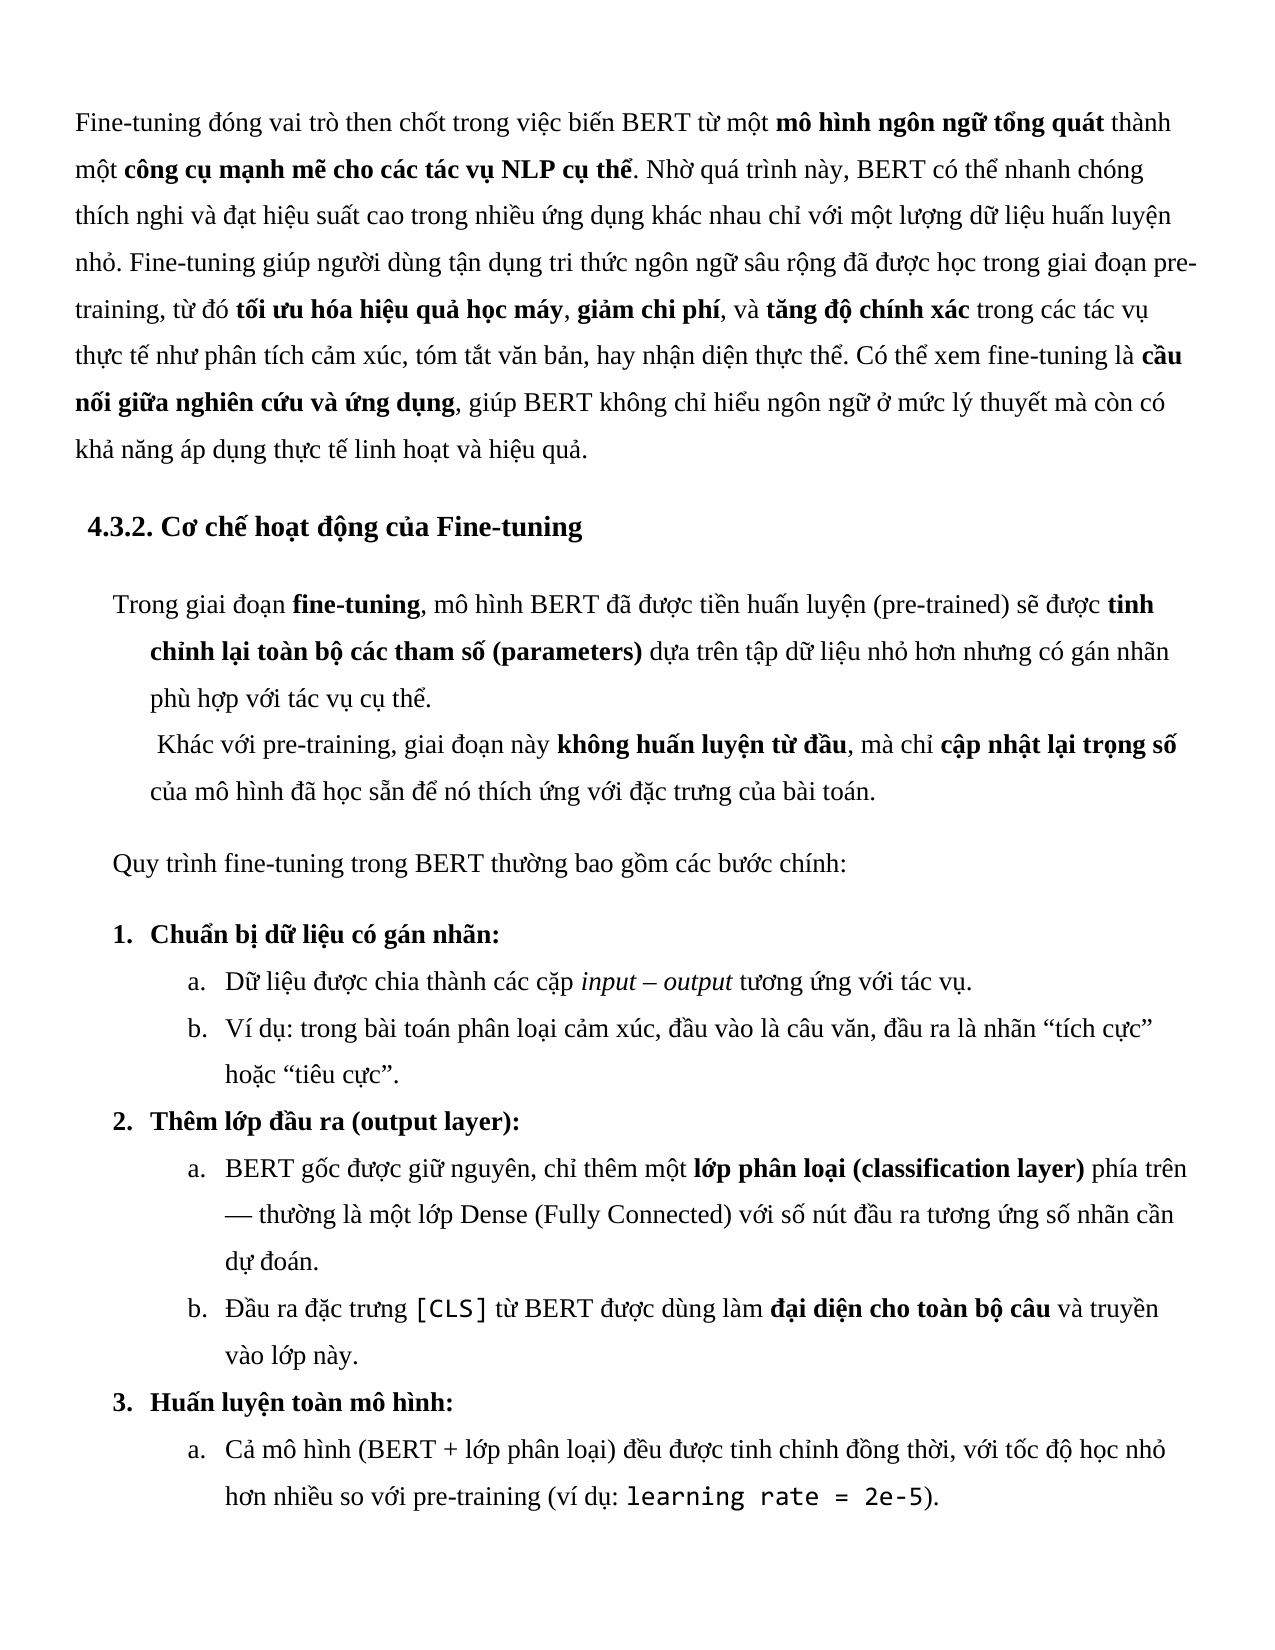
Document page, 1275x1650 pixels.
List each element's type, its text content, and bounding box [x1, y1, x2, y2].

list Đầu ra đặc trưng [CLS] từ BERT được dùng làm đại diện cho toàn bộ câu và truyền vào lớp này. [187, 1292, 1200, 1371]
list Ví dụ: trong bài toán phân loại cảm xúc, đầu vào là câu văn, đầu ra là nhãn “tích cực” hoặc “tiêu cực”. [187, 1012, 1200, 1089]
list BERT gốc được giữ nguyên, chỉ thêm một lớp phân loại (classification layer) phía trên — thường là một lớp Dense (Fully Connected) với số nút đầu ra tương ứng số nhãn cần dự đoán. [187, 1152, 1200, 1276]
text Quy trình fine-tuning trong BERT thường bao gồm các bước chính: [112, 847, 1200, 878]
list Thêm lớp đầu ra (output layer): [112, 1105, 1200, 1136]
text Trong giai đoạn fine-tuning, mô hình BERT đã được tiền huấn luyện (pre-trained) sẽ được tinh chỉnh lại toàn bộ các tham số (parameters) dựa trên tập dữ liệu nhỏ hơn nhưng có gán nhãn phù hợp với tác vụ cụ thể. Khác với pre-training, giai đoạn này không huấn luyện từ đầu, mà chỉ cập nhật lại trọng số của mô hình đã học sẵn để nó thích ứng với đặc trưng của bài toán. [112, 588, 1200, 806]
list Chuẩn bị dữ liệu có gán nhãn: [112, 918, 1200, 949]
list Cả mô hình (BERT + lớp phân loại) đều được tinh chỉnh đồng thời, với tốc độ học nhỏ hơn nhiều so với pre-training (ví dụ: learning rate = 2e-5). [187, 1433, 1200, 1512]
text Fine-tuning đóng vai trò then chốt trong việc biến BERT từ một mô hình ngôn ngữ tổng quát thành một công cụ mạnh mẽ cho các tác vụ NLP cụ thể. Nhờ quá trình này, BERT có thể nhanh chóng thích nghi và đạt hiệu suất cao trong nhiều ứng dụng khác nhau chỉ với một lượng dữ liệu huấn luyện nhỏ. Fine-tuning giúp người dùng tận dụng tri thức ngôn ngữ sâu rộng đã được học trong giai đoạn pre-training, từ đó tối ưu hóa hiệu quả học máy, giảm chi phí, và tăng độ chính xác trong các tác vụ thực tế như phân tích cảm xúc, tóm tắt văn bản, hay nhận diện thực thể. Có thể xem fine-tuning là cầu nối giữa nghiên cứu và ứng dụng, giúp BERT không chỉ hiểu ngôn ngữ ở mức lý thuyết mà còn có khả năng áp dụng thực tế linh hoạt và hiệu quả. [75, 106, 1200, 464]
subtitle 4.3.2. Cơ chế hoạt động của Fine-tuning [87, 509, 1200, 542]
list Dữ liệu được chia thành các cặp input – output tương ứng với tác vụ. [187, 965, 1200, 996]
list Huấn luyện toàn mô hình: [112, 1386, 1200, 1417]
